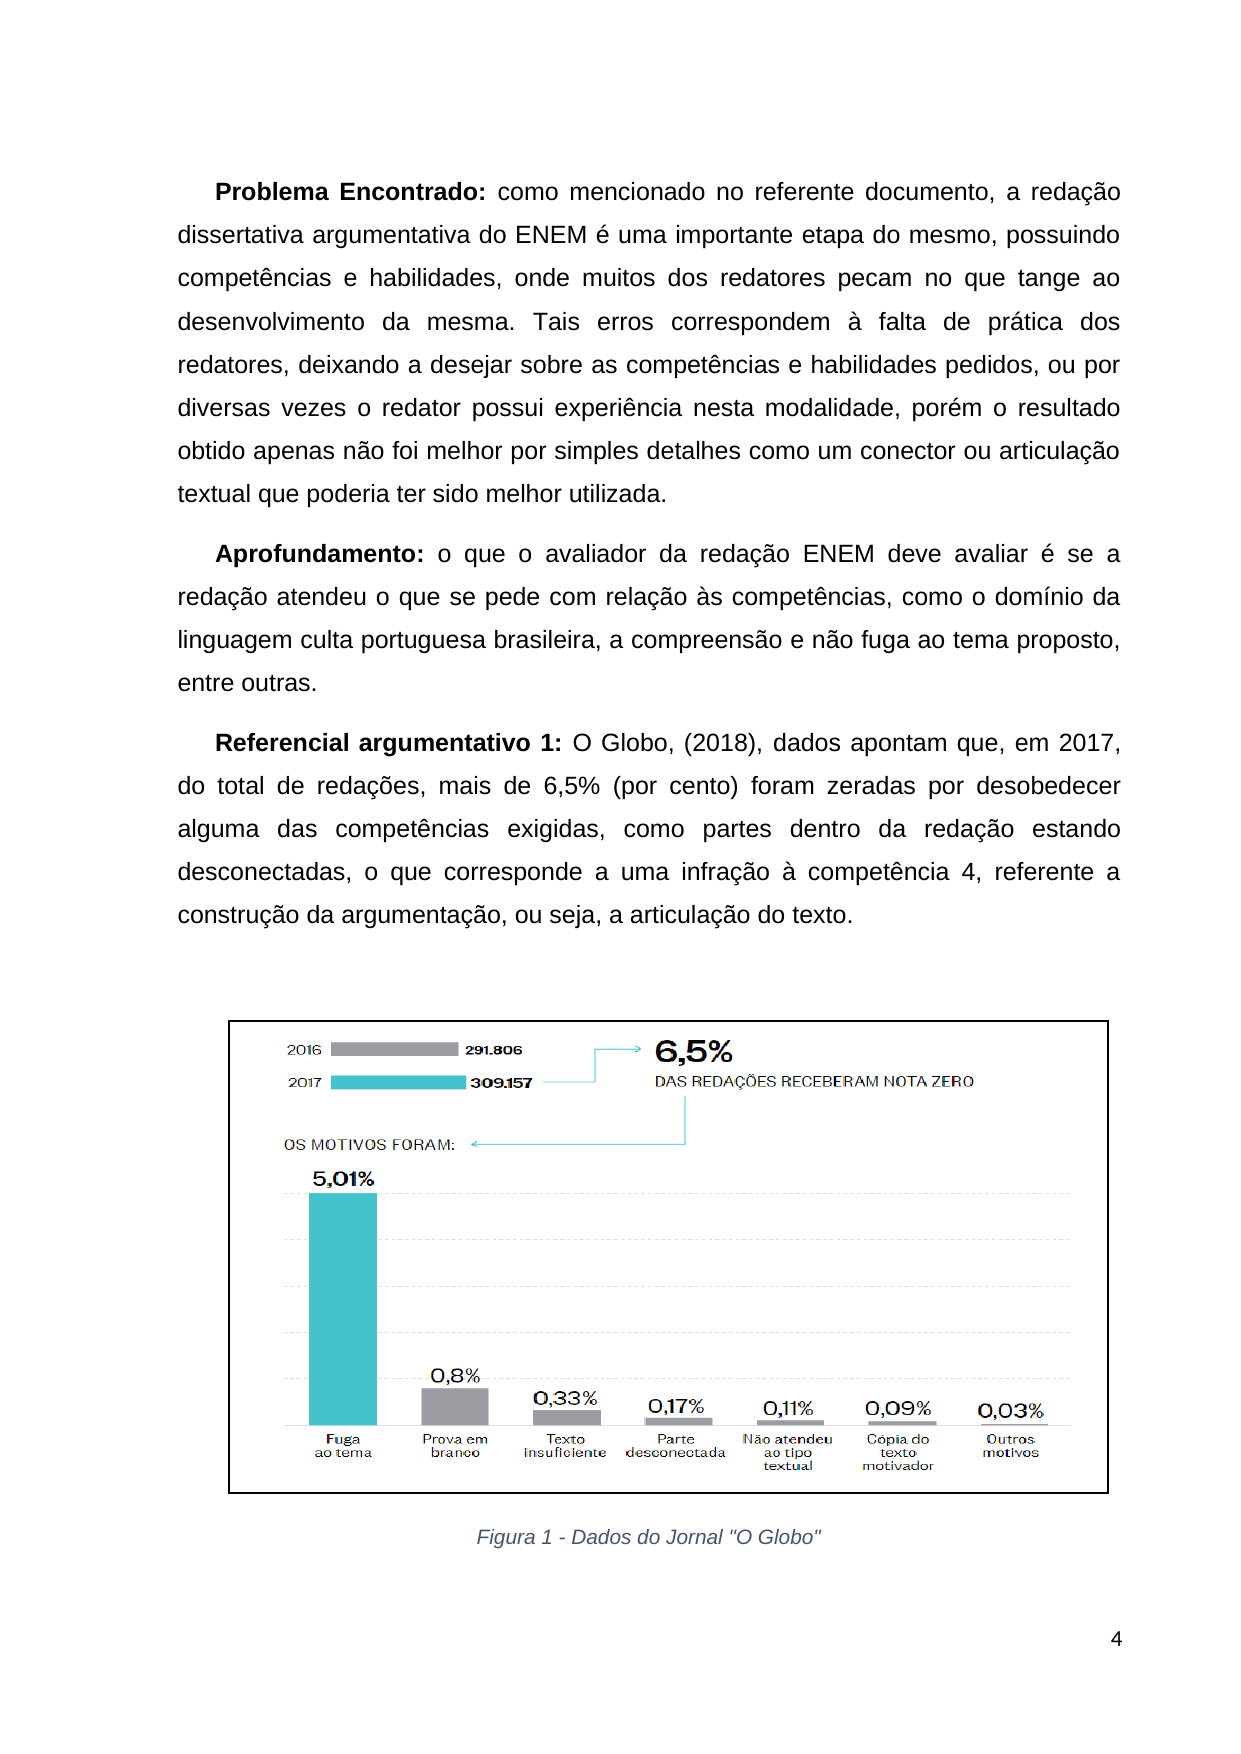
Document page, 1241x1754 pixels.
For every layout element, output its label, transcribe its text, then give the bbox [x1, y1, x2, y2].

picture [230, 1022, 1107, 1492]
text Problema Encontrado: como mencionado no referente documento, a redação dissertativa argumentativa do ENEM é uma importante etapa do mesmo, possuindo competências e habilidades, onde muitos dos redatores pecam no que tange ao desenvolvimento da mesma. Tais erros correspondem à falta de prática dos redatores, deixando a desejar sobre as competências e habilidades pedidos, ou por diversas vezes o redator possui experiência nesta modalidade, porém o resultado obtido apenas não foi melhor por simples detalhes como um conector ou articulação textual que poderia ter sido melhor utilizada. [177, 177, 1122, 508]
text Aprofundamento: o que o avaliador da redação ENEM deve avaliar é se a redação atendeu o que se pede com relação às competências, como o domínio da linguagem culta portuguesa brasileira, a compreensão e não fuga ao tema proposto, entre outras. [177, 539, 1122, 697]
text Referencial argumentativo 1: O Globo, (2018), dados apontam que, em 2017, do total de redações, mais de 6,5% (por cento) foram zeradas por desobedecer alguma das competências exigidas, como partes dentro da redação estando desconectadas, o que corresponde a uma infração à competência 4, referente a construção da argumentação, ou seja, a articulação do texto. [177, 728, 1122, 929]
text Figura 1 - Dados do Jornal "O Globo" [177, 1525, 1122, 1549]
